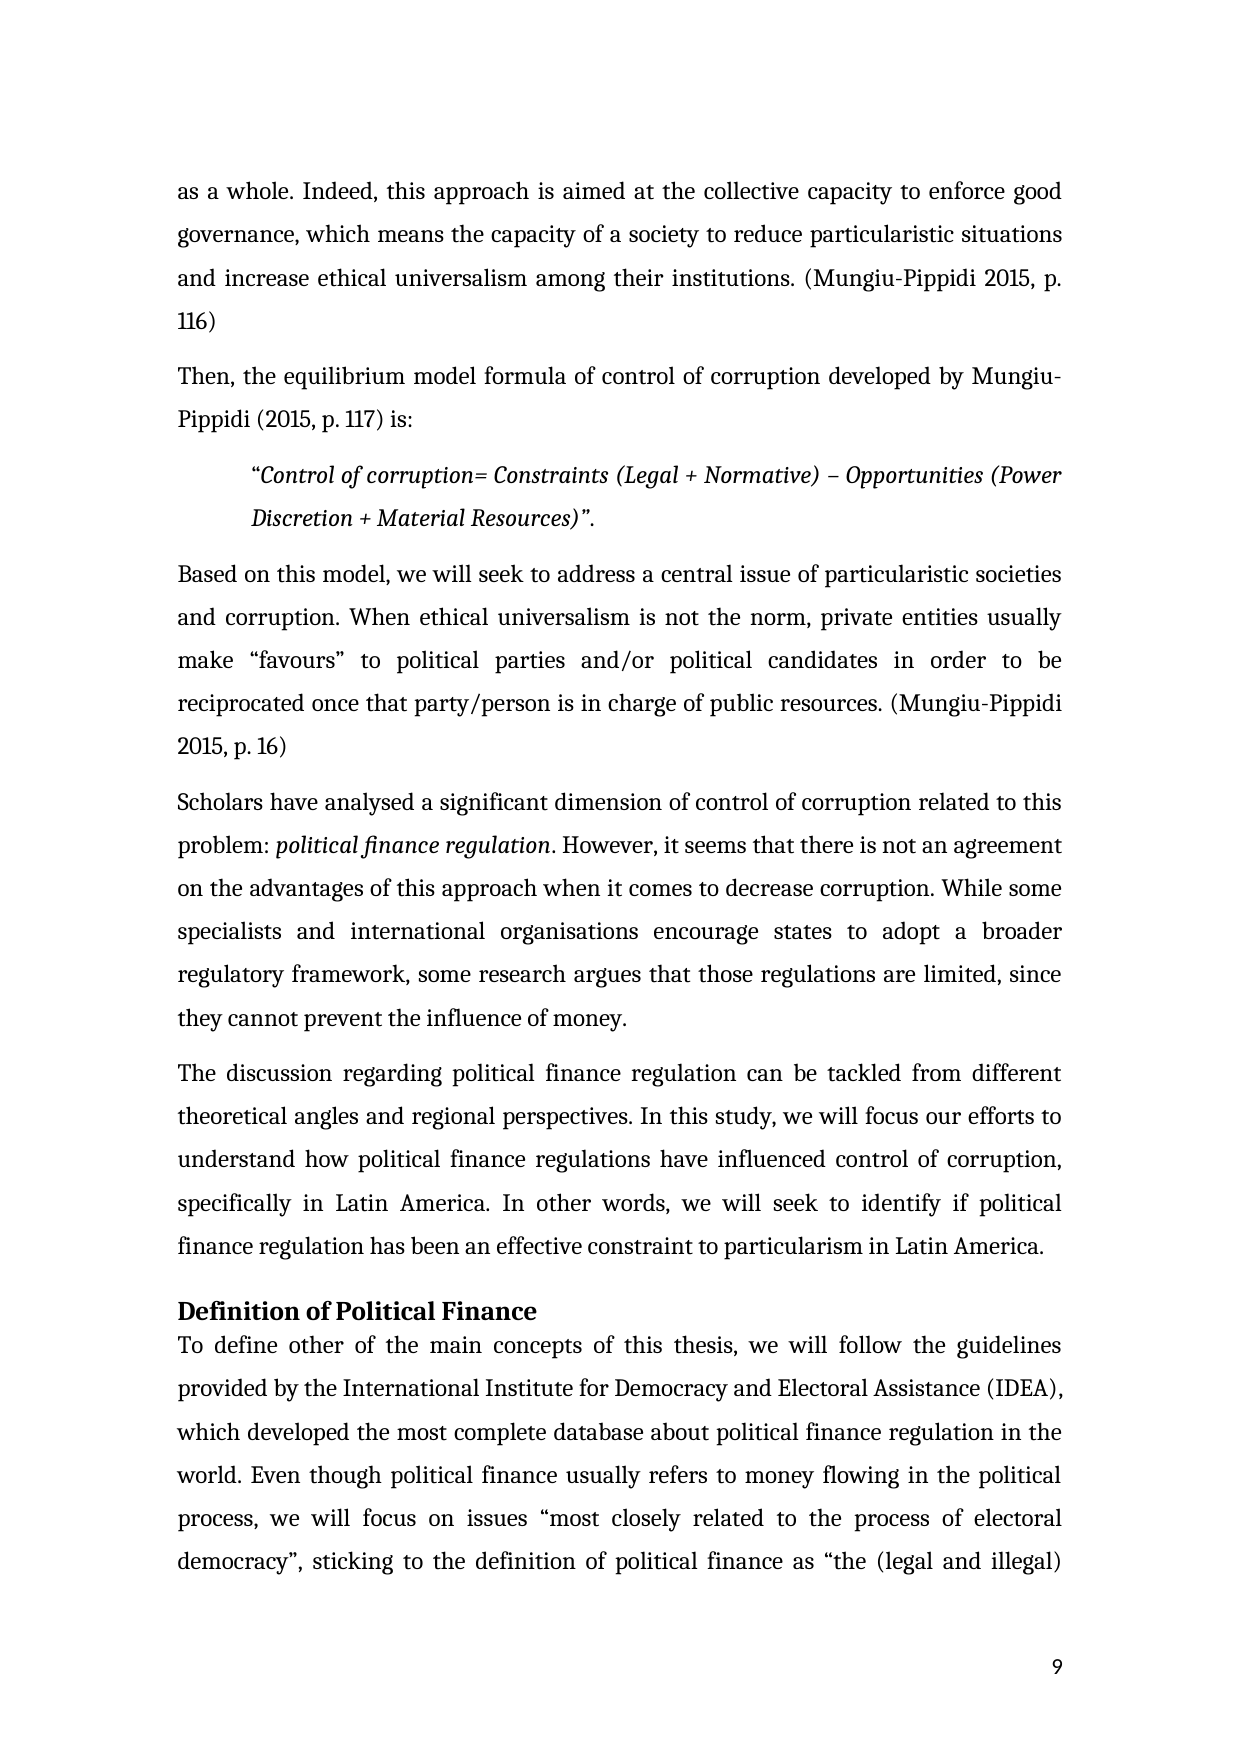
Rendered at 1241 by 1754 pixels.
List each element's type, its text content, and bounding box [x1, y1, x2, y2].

text The discussion regarding political finance regulation can be tackled from different theoretical angles and regional perspectives. In this study, we will focus our efforts to understand how political finance regulations have influenced control of corruption, specifically in Latin America. In other words, we will seek to identify if political finance regulation has been an effective constraint to particularism in Latin America. [177, 1059, 1063, 1260]
text Based on this model, we will seek to address a central issue of particularistic societies and corruption. When ethical universalism is not the norm, private entities usually make “favours” to political parties and/or political candidates in order to be reciprocated once that party/person is in charge of public resources. (Mungiu-Pippidi 2015, p. 16) [177, 560, 1063, 761]
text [177, 177, 1063, 335]
subtitle Definition of Political Finance [177, 1296, 1063, 1327]
text “Control of corruption= Constraints (Legal + Normative) – Opportunities (Power Discretion + Material Resources)”. [251, 461, 1063, 533]
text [177, 1331, 1063, 1576]
text Scholars have analysed a significant dimension of control of corruption related to this problem: political finance regulation. However, it seems that there is not an agreement on the advantages of this approach when it comes to decrease corruption. While some specialists and international organisations encourage states to adopt a broader regulatory framework, some research argues that those regulations are limited, since they cannot prevent the influence of money. [177, 788, 1063, 1032]
text Then, the equilibrium model formula of control of corruption developed by Mungiu-Pippidi (2015, p. 117) is: [177, 362, 1063, 434]
